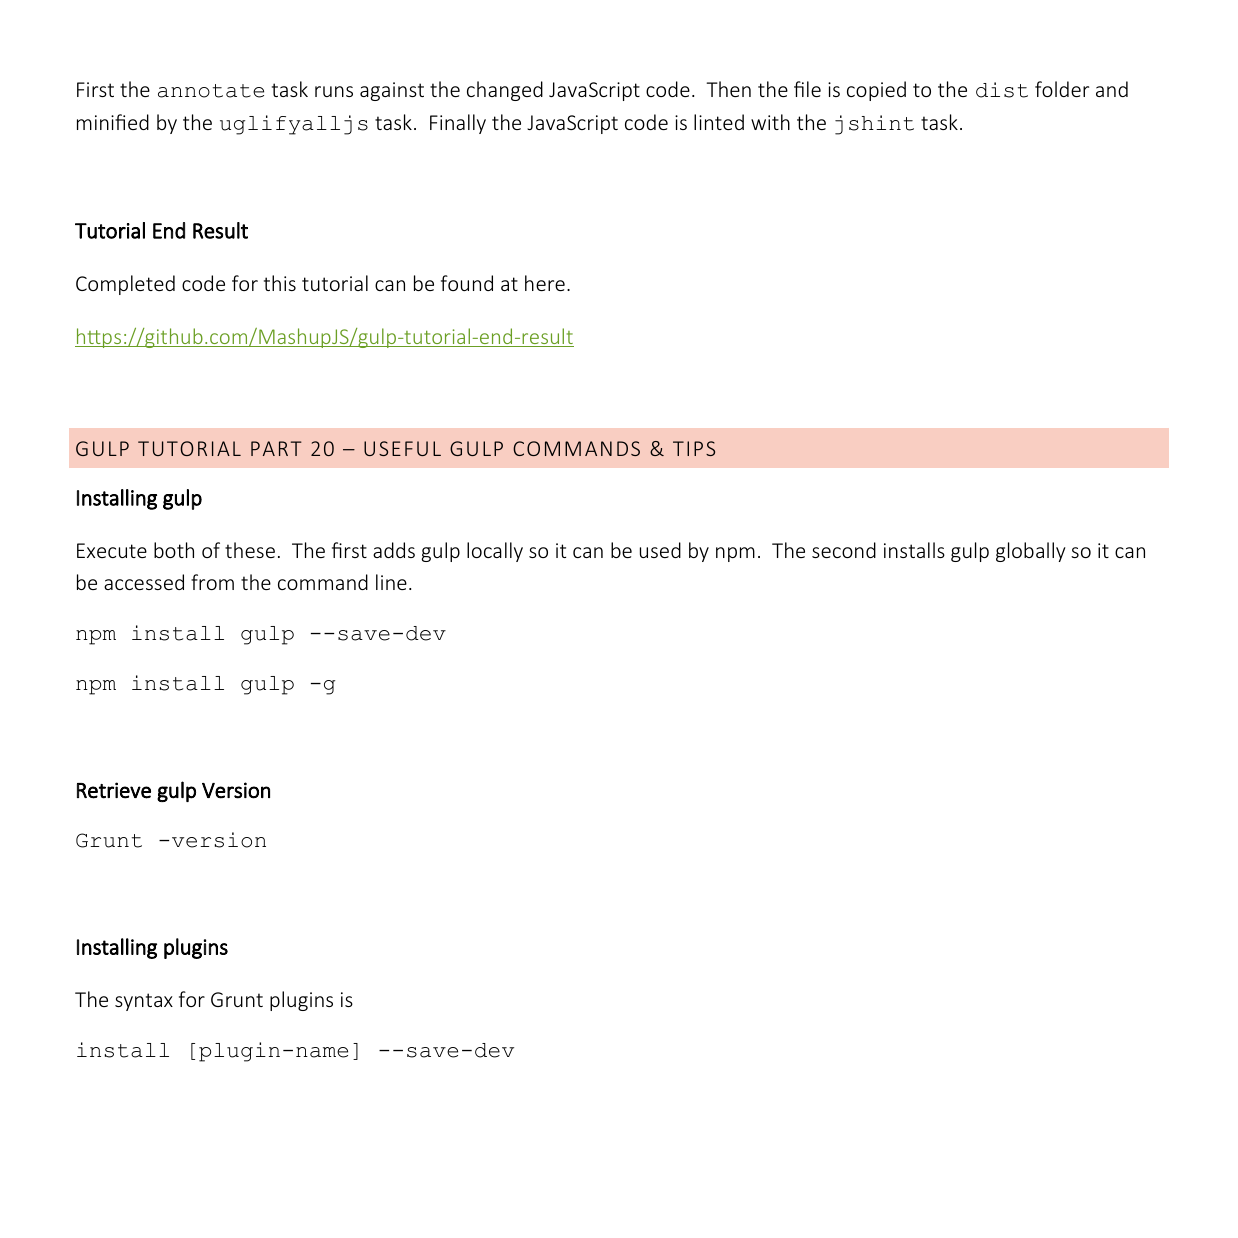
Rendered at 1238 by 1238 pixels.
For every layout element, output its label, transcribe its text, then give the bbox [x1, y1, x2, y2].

text Completed code for this tutorial can be found at here. [75, 269, 1162, 297]
text Execute both of these. The first adds gulp locally so it can be used by npm. The second installs gulp globally so it can be accessed from the command line. [75, 536, 1162, 596]
text Installing gulp [75, 483, 1162, 511]
text Grunt -version [75, 828, 1162, 854]
text Tutorial End Result [75, 216, 1162, 244]
text Installing plugins [75, 932, 1162, 960]
text First the annotate task runs against the changed JavaScript code. Then the file is copied to the dist folder and minified by the uglifyalljs task. Finally the JavaScript code is linted with the jshint task. [75, 75, 1162, 137]
text https://github.com/MashupJS/gulp-tutorial-end-result [75, 322, 1162, 350]
text install [plugin-name] --save-dev [75, 1038, 1162, 1064]
subtitle GULP Tutorial Part 20 – Useful Gulp Commands & Tips [75, 434, 1162, 462]
text The syntax for Grunt plugins is [75, 985, 1162, 1013]
text npm install gulp -g [75, 672, 1162, 698]
text npm install gulp --save-dev [75, 621, 1162, 647]
text Retrieve gulp Version [75, 775, 1162, 803]
